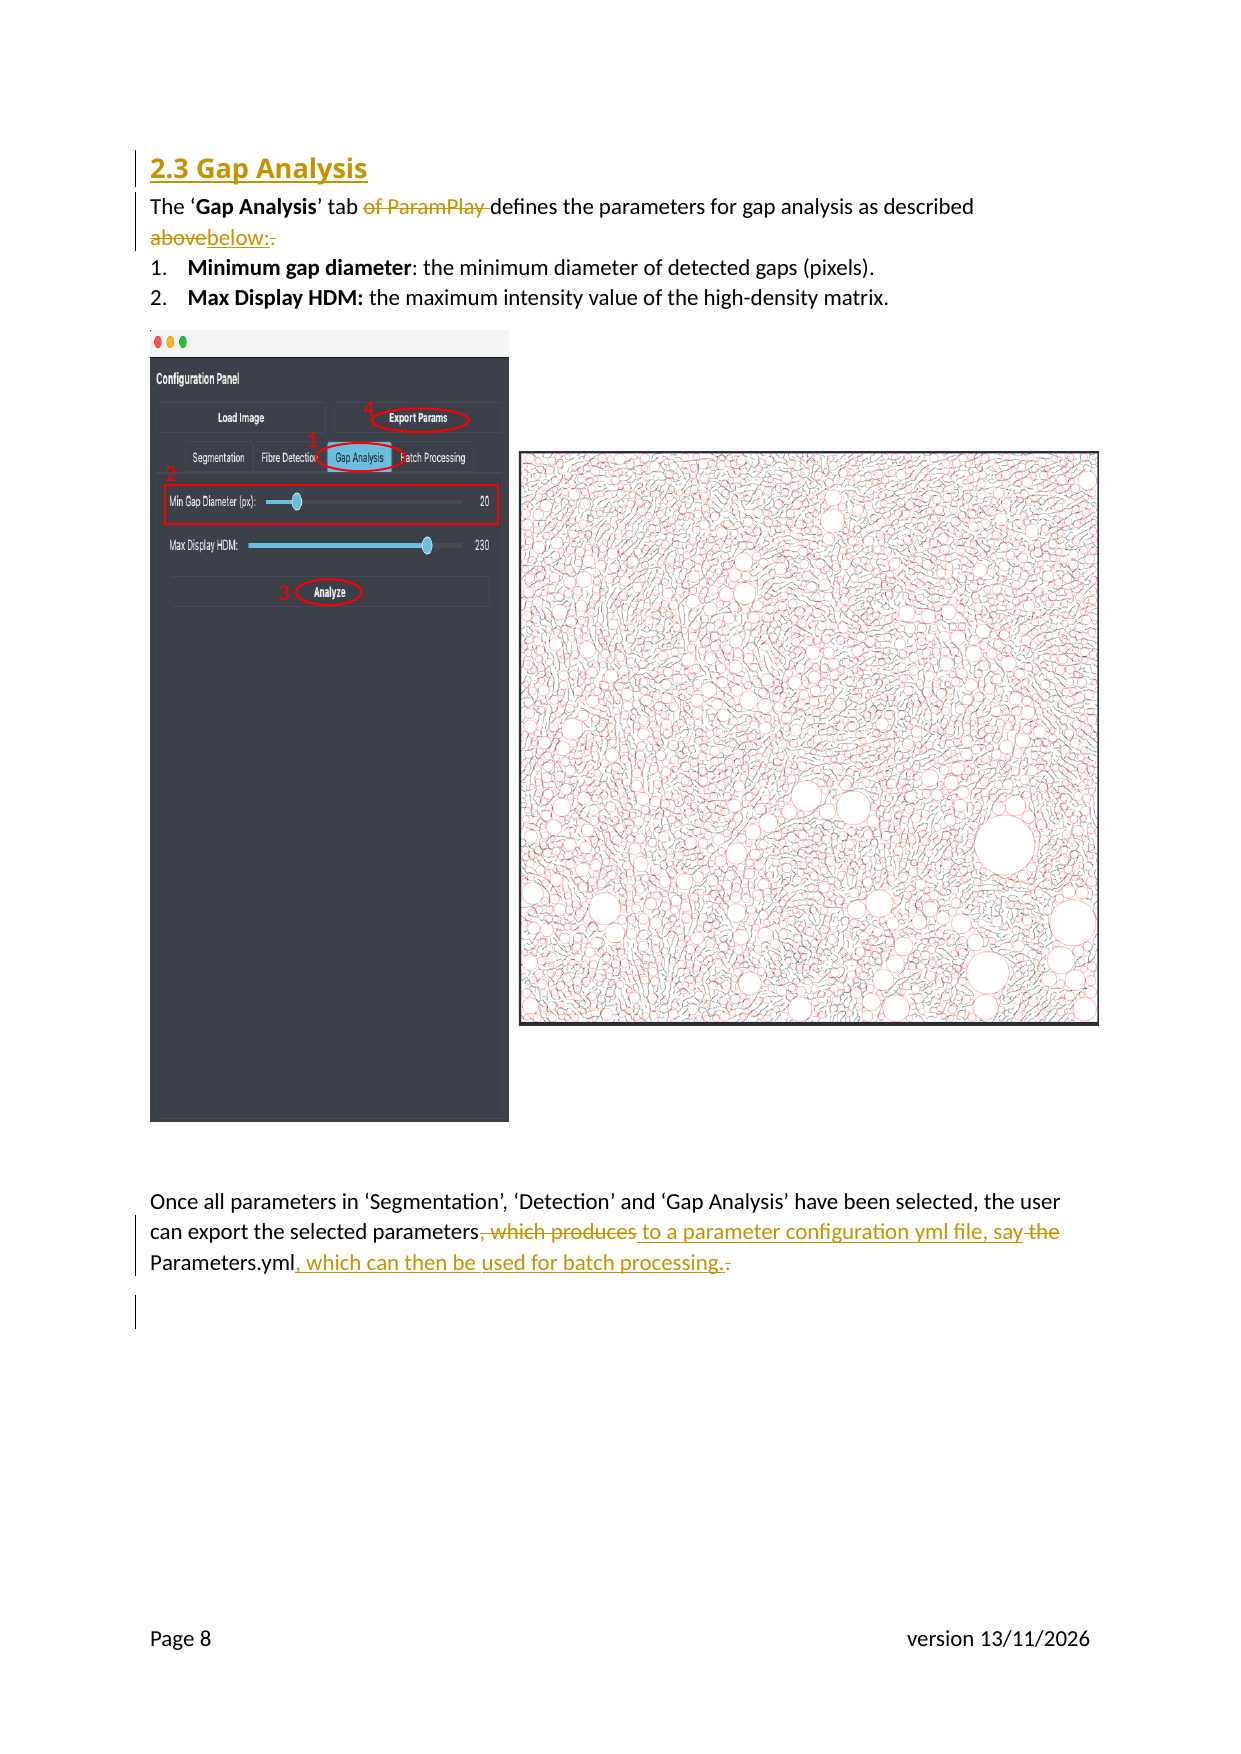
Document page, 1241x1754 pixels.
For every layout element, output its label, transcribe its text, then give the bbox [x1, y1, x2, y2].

list Minimum gap diameter: the minimum diameter of detected gaps (pixels). [150, 253, 1090, 281]
list Max Display HDM: the maximum intensity value of the high-density matrix. [150, 283, 1090, 311]
picture [518, 451, 1099, 1026]
text Once all parameters in ‘Segmentation’, ‘Detection’ and ‘Gap Analysis’ have been selected, the user can export the selected parameters Parameters.yml [150, 1187, 1090, 1276]
list The ‘Gap Analysis’ tab defines the parameters for gap analysis as described [150, 192, 1090, 251]
picture [150, 330, 509, 1122]
